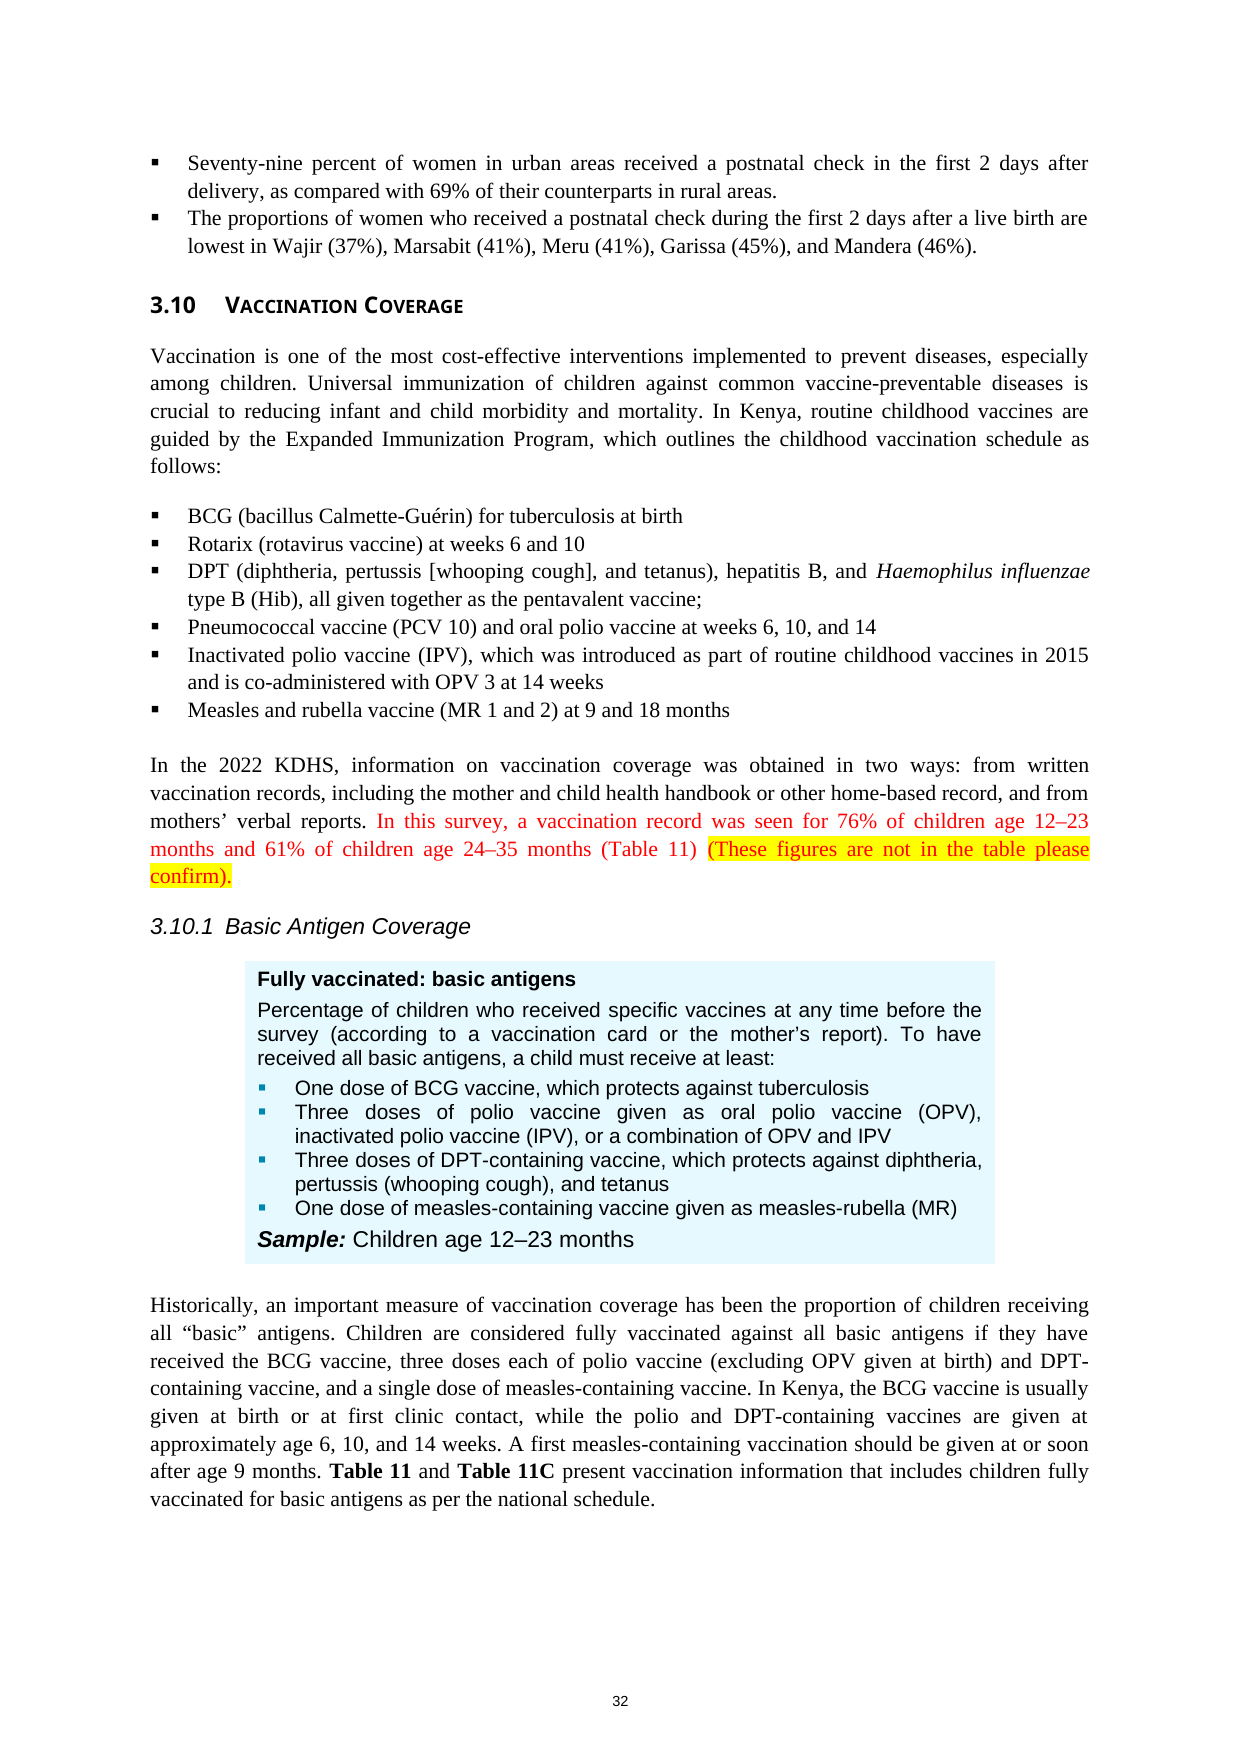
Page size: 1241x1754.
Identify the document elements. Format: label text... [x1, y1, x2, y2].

subtitle 3.10 Vaccination Coverage [150, 288, 1090, 320]
list Measles and rubella vaccine (MR 1 and 2) at 9 and 18 months [150, 697, 1090, 722]
list The proportions of women who received a postnatal check during the first 2 days after a live birth are lowest in Wajir (37%), Marsabit (41%), Meru (41%), Garissa (45%), and Mandera (46%). [150, 205, 1090, 258]
list Seventy-nine percent of women in urban areas received a postnatal check in the first 2 days after delivery, as compared with 69% of their counterparts in rural areas. [150, 150, 1090, 203]
list Pneumococcal vaccine (PCV 10) and oral polio vaccine at weeks 6, 10, and 14 [150, 614, 1090, 639]
text Historically, an important measure of vaccination coverage has been the proportion of children receiving all “basic” antigens. Children are considered fully vaccinated against all basic antigens if they have received the BCG vaccine, three doses each of polio vaccine (excluding OPV given at birth) and DPT-containing vaccine, and a single dose of measles-containing vaccine. In Kenya, the BCG vaccine is usually given at birth or at first clinic contact, while the polio and DPT-containing vaccines are given at approximately age 6, 10, and 14 weeks. A first measles-containing vaccination should be given at or soon after age 9 months. Table 11 and Table 11C present vaccination information that includes children fully vaccinated for basic antigens as per the national schedule. [150, 1292, 1090, 1511]
subtitle 3.10.1 Basic Antigen Coverage [150, 913, 1090, 939]
list DPT (diphtheria, pertussis [whooping cough], and tetanus), hepatitis B, and Haemophilus influenzae type B (Hib), all given together as the pentavalent vaccine; [150, 558, 1090, 611]
list BCG (bacillus Calmette-Guérin) for tuberculosis at birth [150, 503, 1090, 528]
text Vaccination is one of the most cost-effective interventions implemented to prevent diseases, especially among children. Universal immunization of children against common vaccine-preventable diseases is crucial to reducing infant and child morbidity and mortality. In Kenya, routine childhood vaccines are guided by the Expanded Immunization Program, which outlines the childhood vaccination schedule as follows: [150, 343, 1090, 479]
list Inactivated polio vaccine (IPV), which was introduced as part of routine childhood vaccines in 2015 and is co-administered with OPV 3 at 14 weeks [150, 642, 1090, 694]
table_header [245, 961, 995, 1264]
list Rotarix (rotavirus vaccine) at weeks 6 and 10 [150, 531, 1090, 556]
text In the 2022 KDHS, information on vaccination coverage was obtained in two ways: from written vaccination records, including the mother and child health handbook or other home-based record, and from mothers’ verbal reports. In this survey, a vaccination record was seen for 76% of children age 12–23 months and 61% of children age 24–35 months (Table 11) (These figures are not in the table please confirm). [150, 752, 1090, 888]
